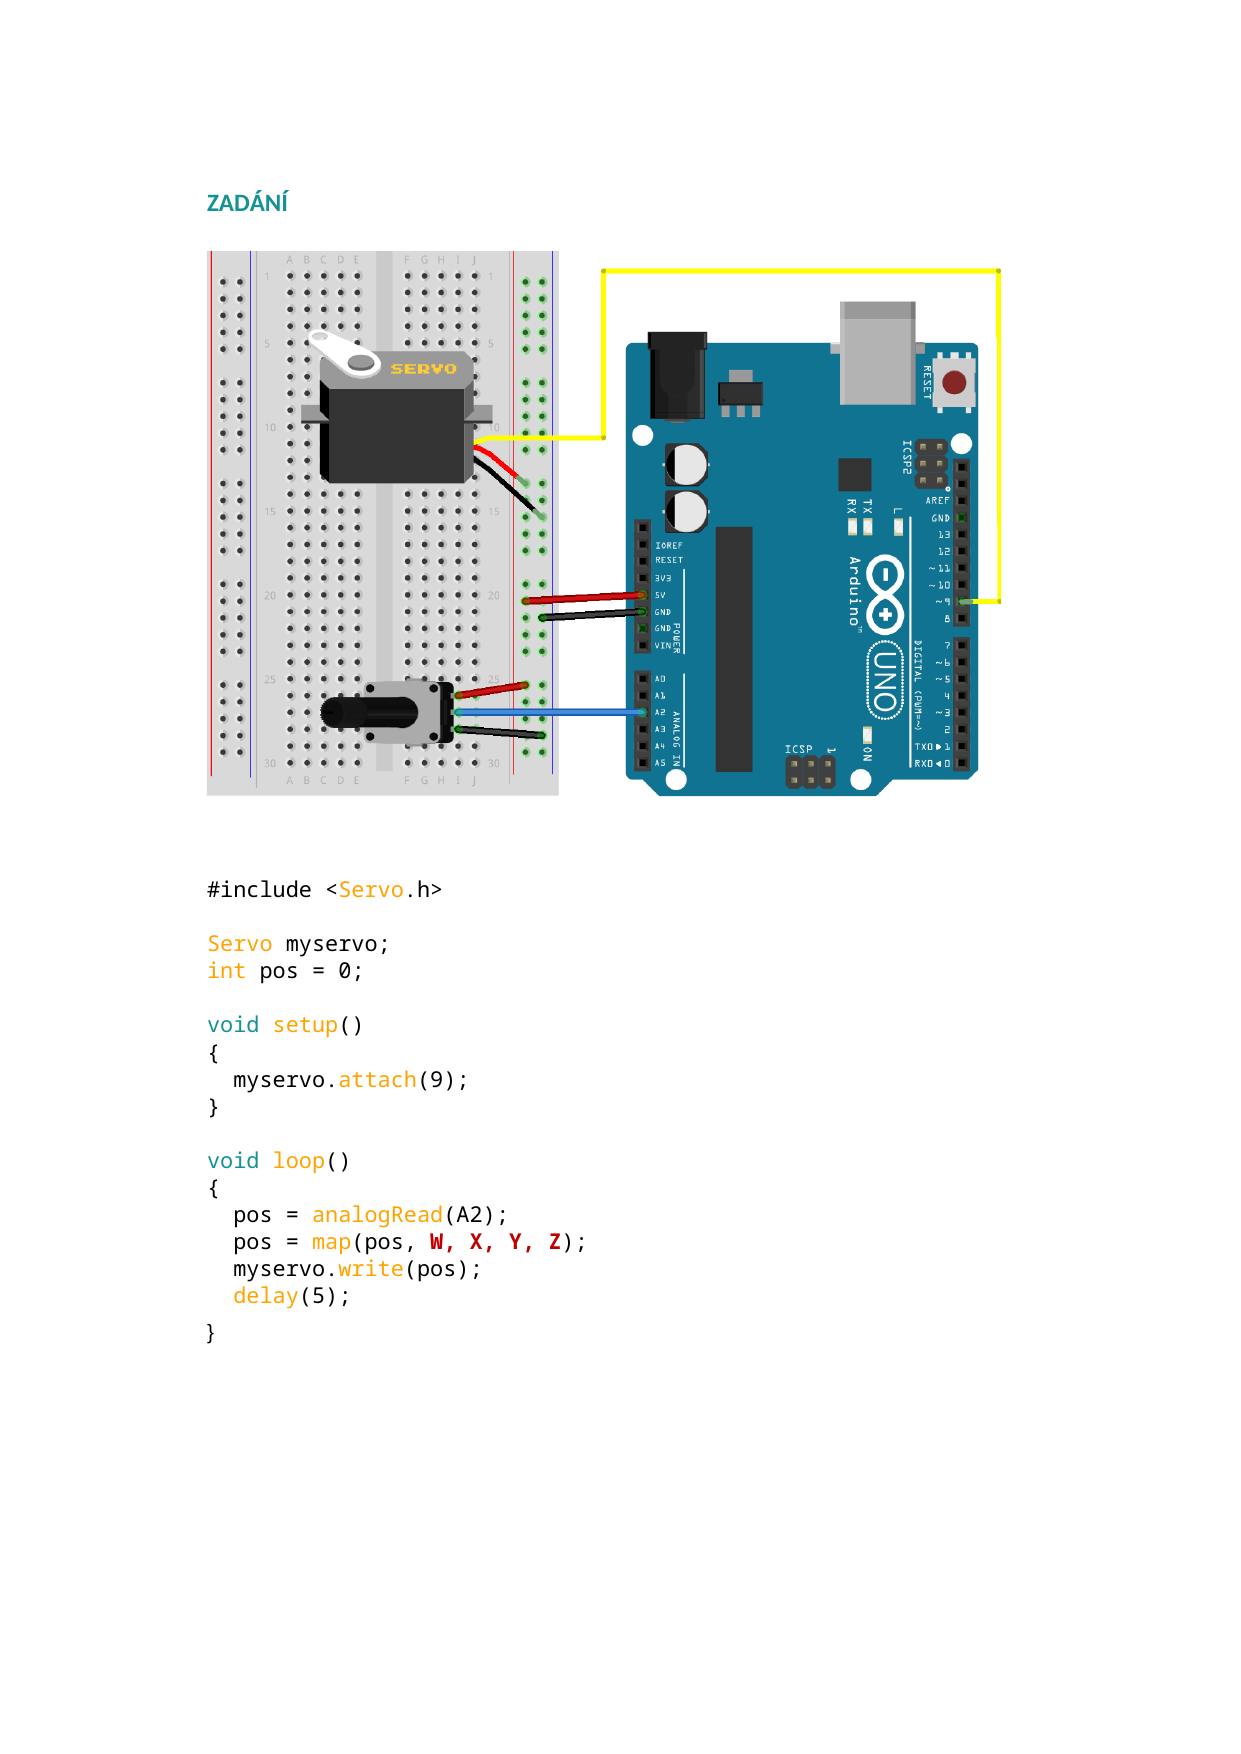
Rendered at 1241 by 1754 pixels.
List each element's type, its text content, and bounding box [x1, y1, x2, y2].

text #include <Servo.h> [207, 876, 1033, 903]
text { [207, 1038, 1033, 1065]
text { [207, 1174, 1033, 1201]
picture [206, 251, 1002, 801]
text pos = analogRead(A2); [207, 1201, 1033, 1228]
text Servo myservo; [207, 930, 1033, 957]
subtitle Zadání [207, 181, 1033, 219]
text pos = map(pos, W, X, Y, Z); [207, 1228, 1033, 1255]
text int pos = 0; [207, 957, 1033, 984]
text } [207, 1309, 1033, 1347]
text void loop() [207, 1147, 1033, 1174]
text void setup() [207, 1011, 1033, 1038]
text delay(5); [207, 1282, 1033, 1309]
text myservo.write(pos); [207, 1255, 1033, 1282]
text } [207, 1092, 1033, 1119]
text myservo.attach(9); [207, 1065, 1033, 1092]
